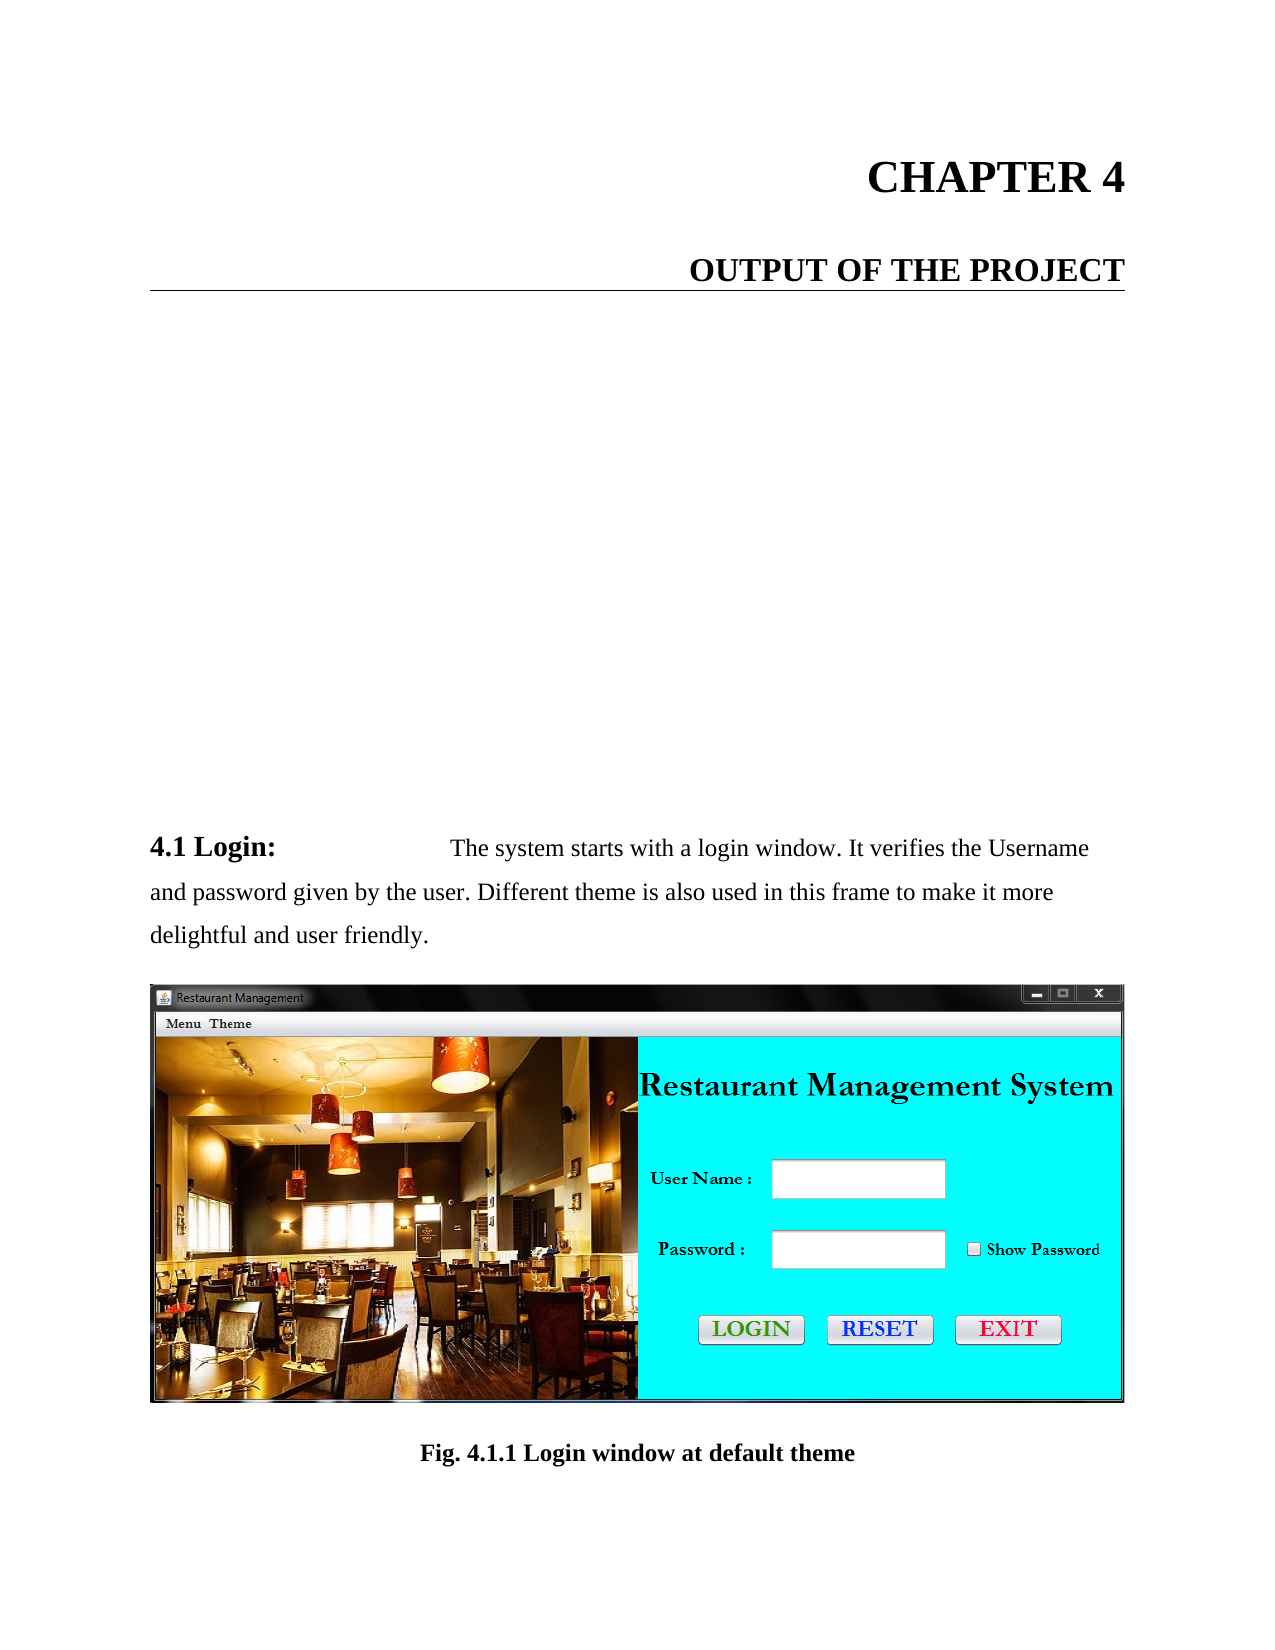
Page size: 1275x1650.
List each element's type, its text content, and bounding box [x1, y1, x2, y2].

text CHAPTER 4 [150, 150, 1125, 203]
text Fig. 4.1.1 Login window at default theme [150, 1438, 1125, 1467]
picture [150, 984, 1125, 1403]
text OUTPUT OF THE PROJECT [150, 250, 1125, 290]
text 4.1 Login: The system starts with a login window. It verifies the Username and password given by the user. Different theme is also used in this frame to make it more delightful and user friendly. [150, 829, 1125, 949]
